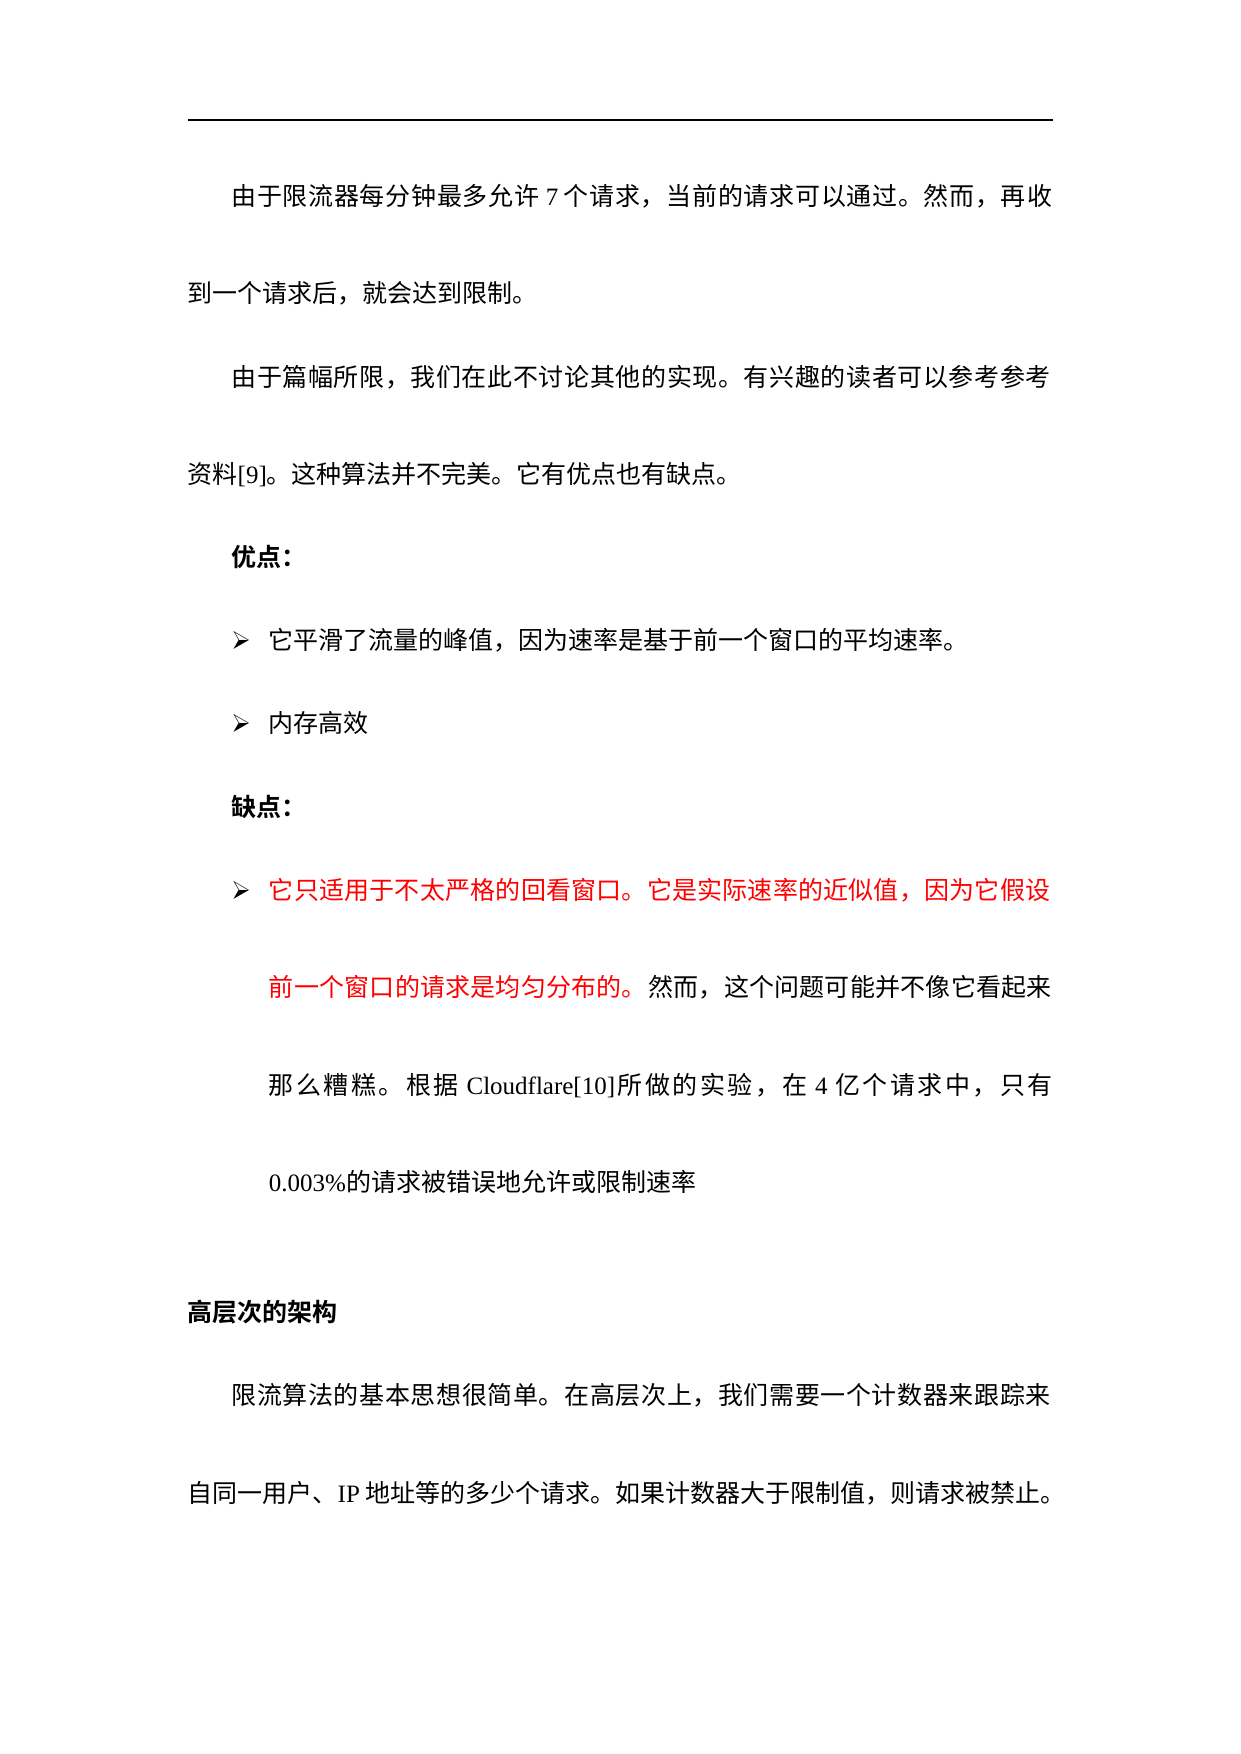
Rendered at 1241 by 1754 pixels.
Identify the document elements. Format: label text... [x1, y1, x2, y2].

text 由于篇幅所限，我们在此不讨论其他的实现。有兴趣的读者可以参考参考资料[9]。这种算法并不完美。它有优点也有缺点。 [187, 343, 1053, 505]
text 由于限流器每分钟最多允许7个请求，当前的请求可以通过。然而，再收到一个请求后，就会达到限制。 [187, 162, 1053, 324]
text 优点： [187, 523, 1053, 588]
list 内存高效 [231, 689, 1053, 754]
subtitle 高层次的架构 [187, 1278, 1053, 1343]
list 它平滑了流量的峰值，因为速率是基于前一个窗口的平均速率。 [231, 606, 1053, 671]
text 限流算法的基本思想很简单。在高层次上，我们需要一个计数器来跟踪来自同一用户、IP地址等的多少个请求。如果计数器大于限制值，则请求被禁止。 [187, 1361, 1053, 1524]
list 它只适用于不太严格的回看窗口。它是实际速率的近似值，因为它假设前一个窗口的请求是均匀分布的。然而，这个问题可能并不像它看起来那么糟糕。根据Cloudflare[10]所做的实验，在4亿个请求中，只有0.003%的请求被错误地允许或限制速率 [231, 856, 1053, 1213]
text 缺点： [187, 773, 1053, 838]
